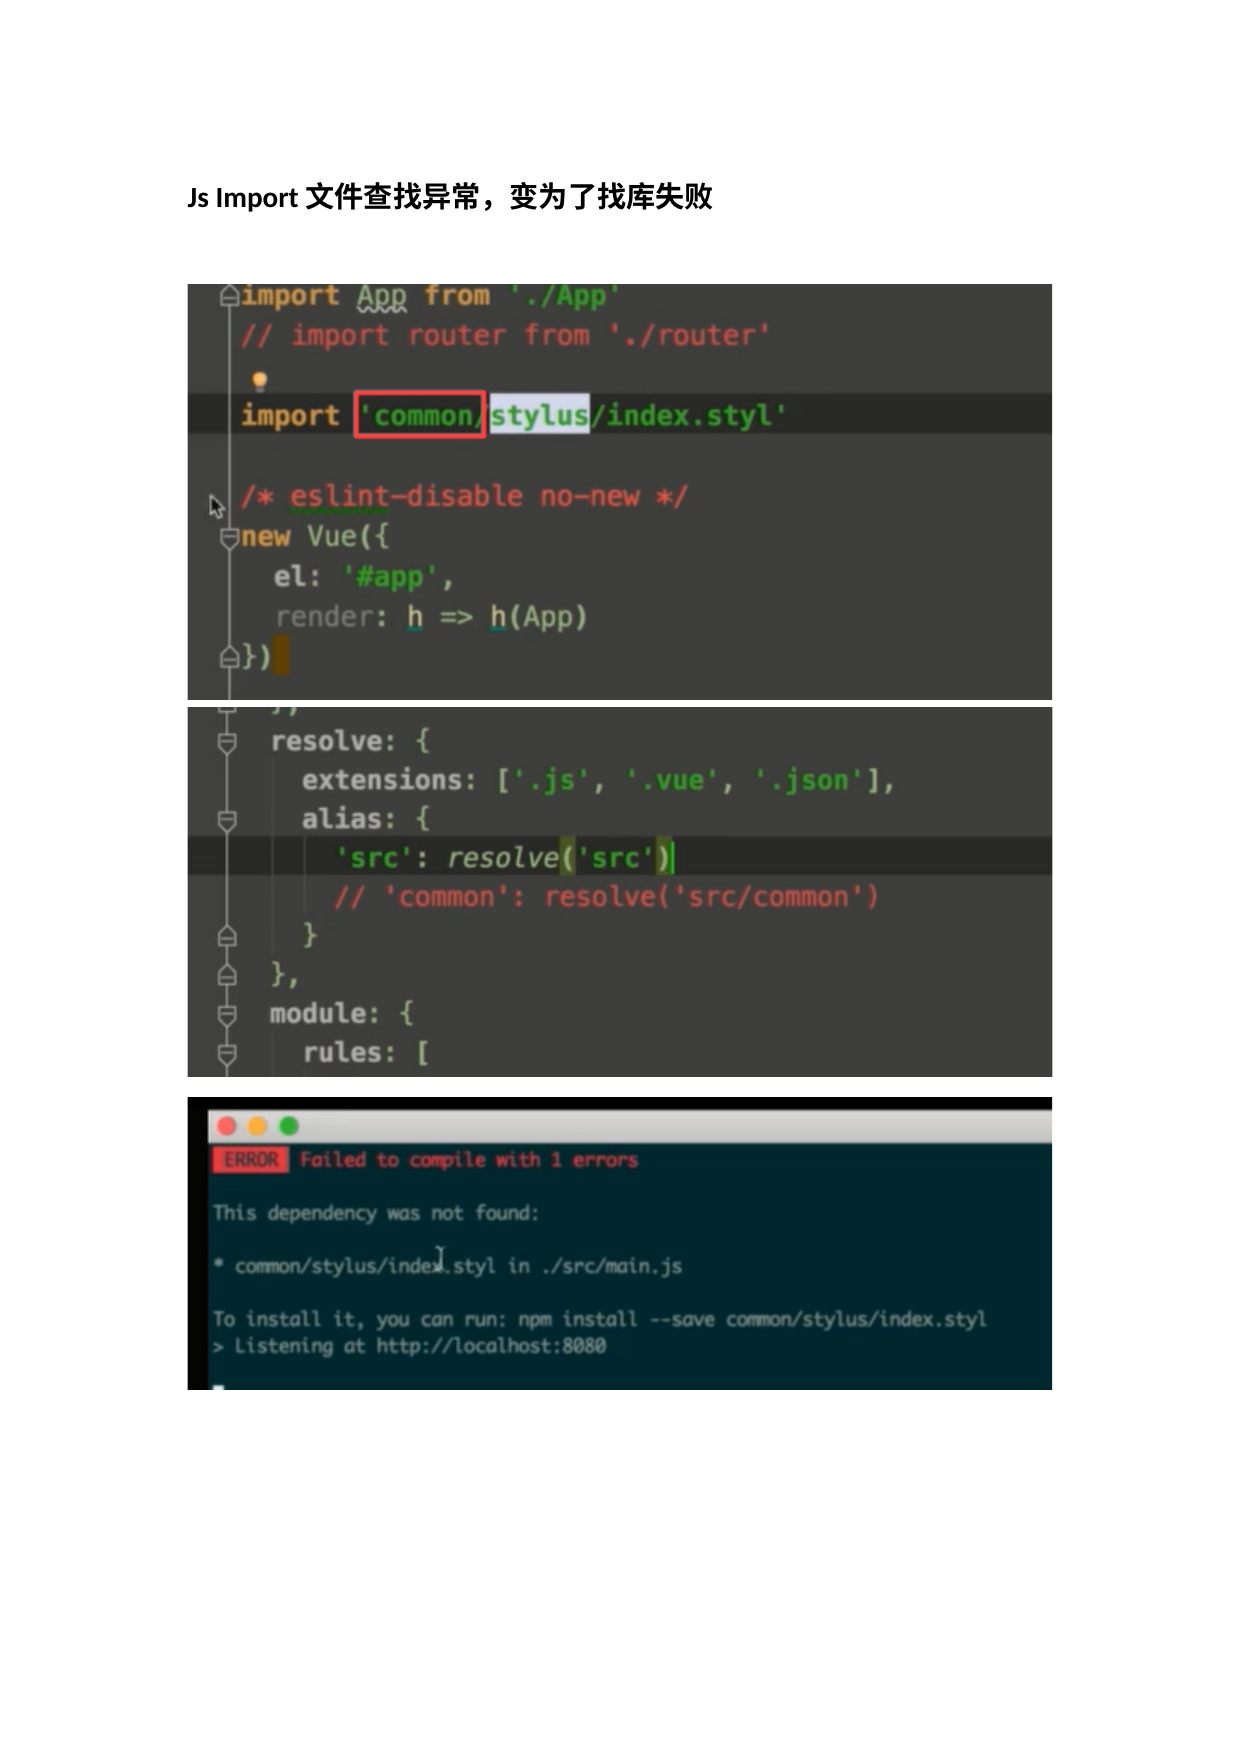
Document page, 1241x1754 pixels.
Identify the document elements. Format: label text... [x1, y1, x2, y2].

picture [187, 1097, 1053, 1390]
picture [187, 707, 1053, 1077]
subtitle Js Import 文件查找异常，变为了找库失败 [187, 162, 1053, 227]
picture [187, 284, 1053, 700]
